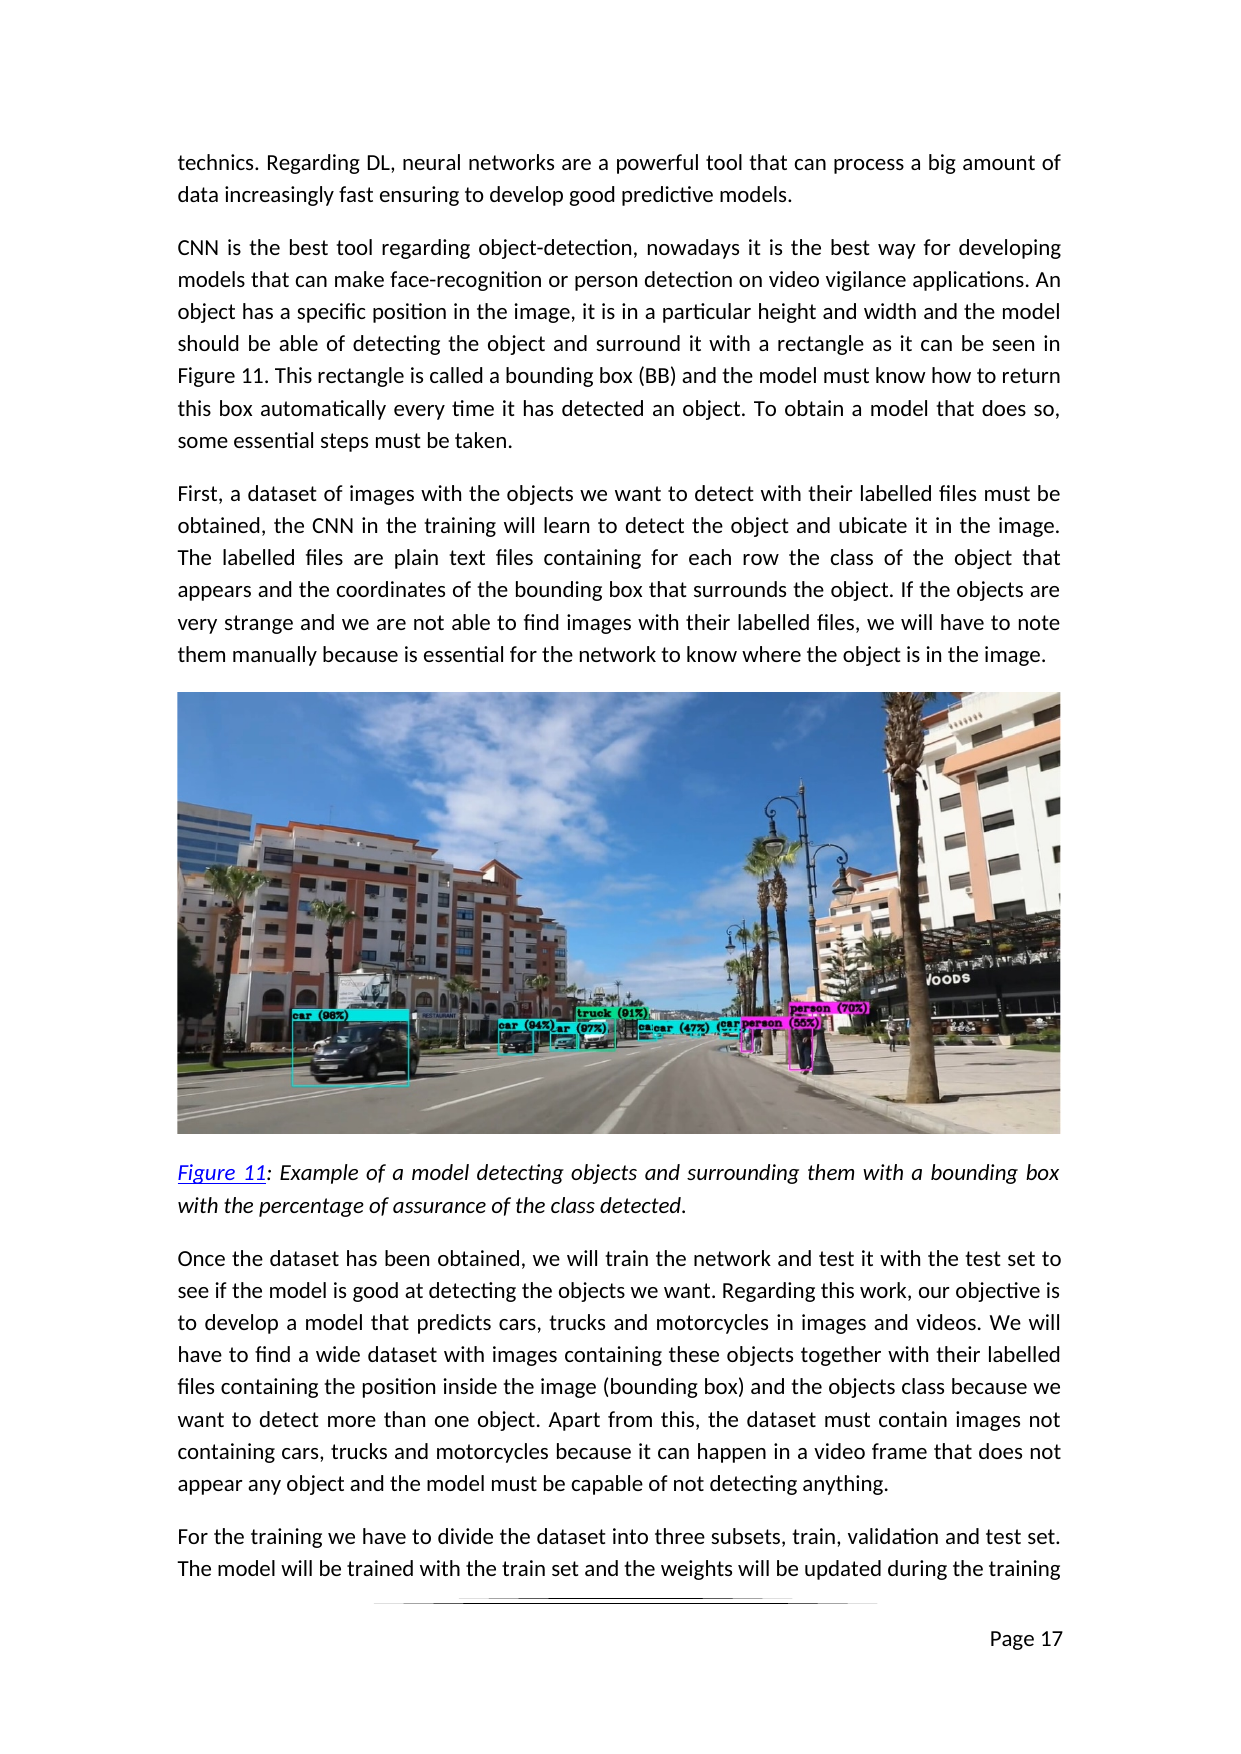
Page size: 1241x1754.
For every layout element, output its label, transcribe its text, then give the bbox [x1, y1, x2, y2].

text Figure 11: Example of a model detecting objects and surrounding them with a bounding box with the percentage of assurance of the class detected. [177, 1158, 1063, 1219]
text First, a dataset of images with the objects we want to detect with their labelled files must be obtained, the CNN in the training will learn to detect the object and ubicate it in the image. The labelled files are plain text files containing for each row the class of the object that appears and the coordinates of the bounding box that surrounds the object. If the objects are very strange and we are not able to find images with their labelled files, we will have to note them manually because is essential for the network to know where the object is in the image. [177, 479, 1063, 668]
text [177, 148, 1063, 208]
picture [177, 692, 1064, 1134]
text CNN is the best tool regarding object-detection, nowadays it is the best way for developing models that can make face-recognition or person detection on video vigilance applications. An object has a specific position in the image, it is in a particular height and width and the model should be able of detecting the object and surround it with a rectangle as it can be seen in Figure 11. This rectangle is called a bounding box (BB) and the model must know how to return this box automatically every time it has detected an object. To obtain a model that does so, some essential steps must be taken. [177, 233, 1063, 454]
text Once the dataset has been obtained, we will train the network and test it with the test set to see if the model is good at detecting the objects we want. Regarding this work, our objective is to develop a model that predicts cars, trucks and motorcycles in images and videos. We will have to find a wide dataset with images containing these objects together with their labelled files containing the position inside the image (bounding box) and the objects class because we want to detect more than one object. Apart from this, the dataset must contain images not containing cars, trucks and motorcycles because it can happen in a video frame that does not appear any object and the model must be capable of not detecting anything. [177, 1244, 1063, 1497]
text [177, 1522, 1063, 1582]
